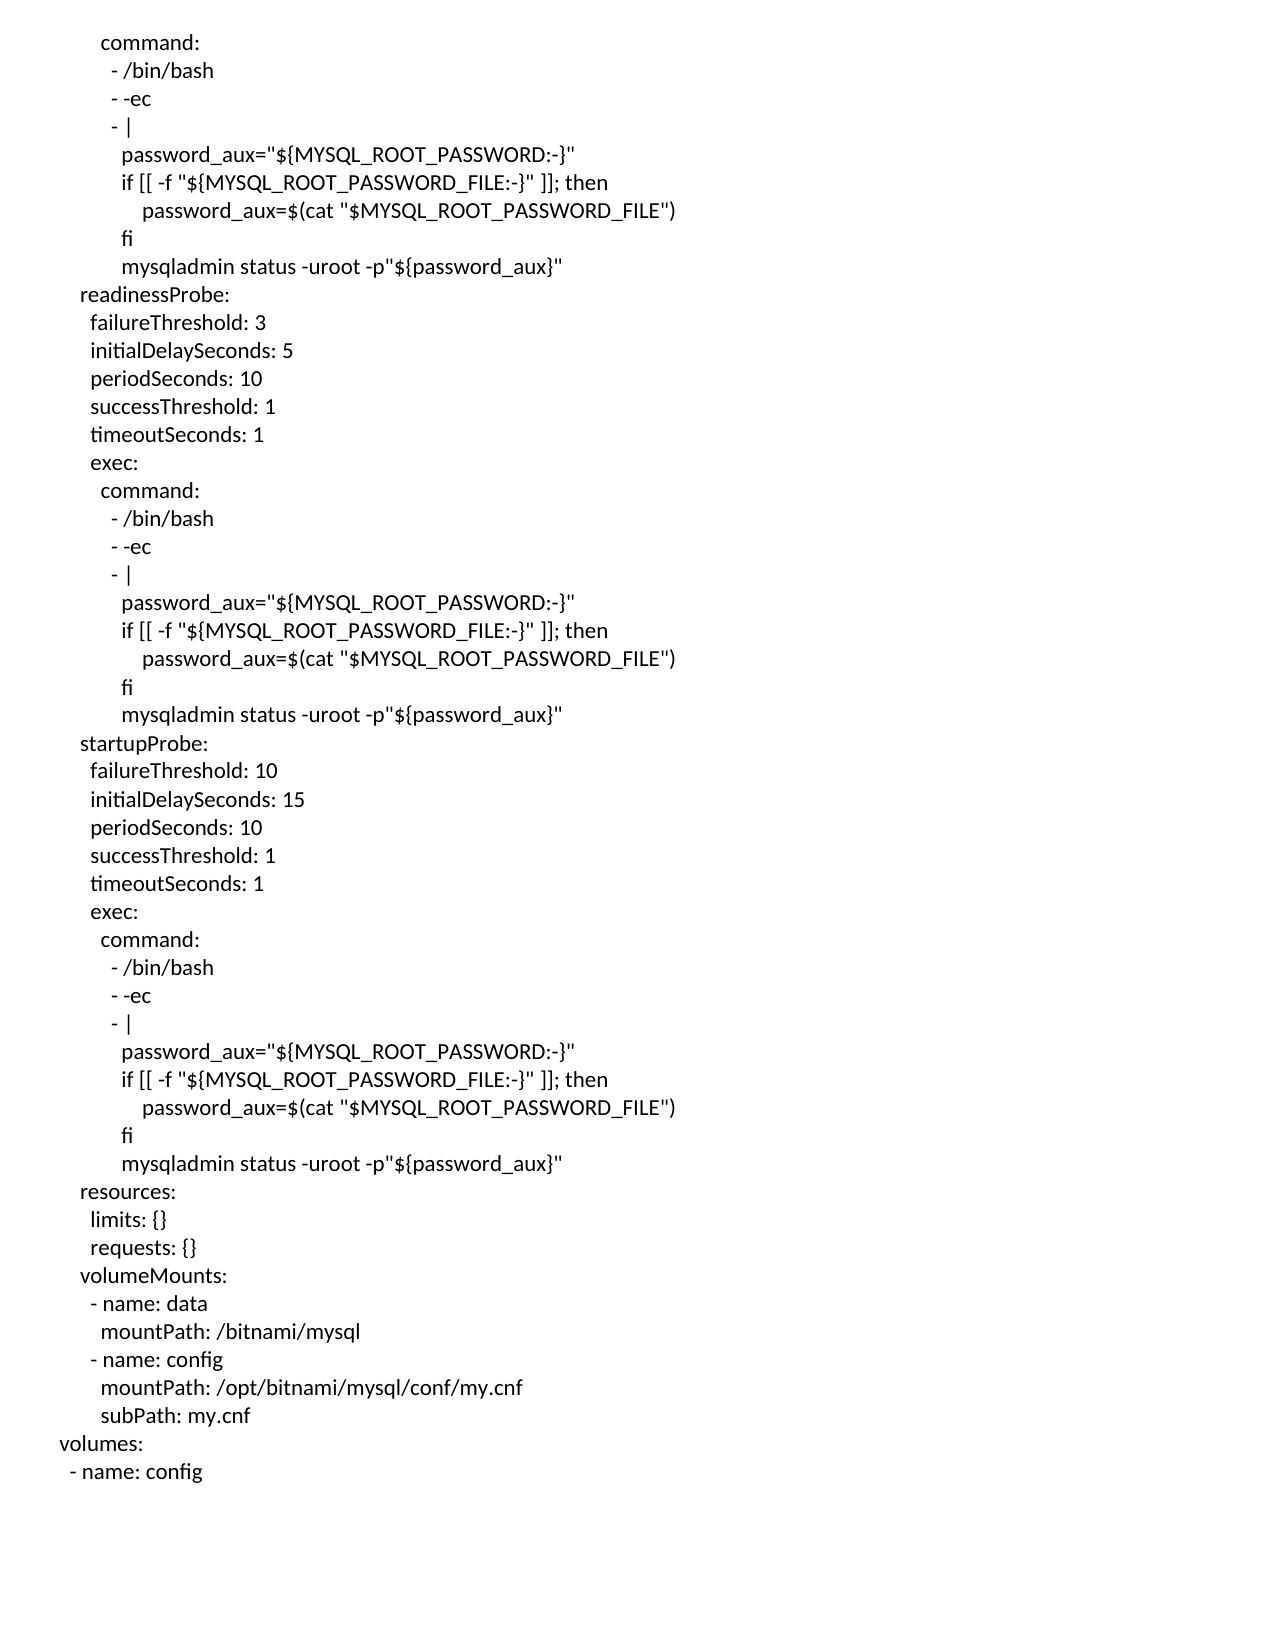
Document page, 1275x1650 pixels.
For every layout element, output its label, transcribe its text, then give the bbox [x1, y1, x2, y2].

text successThreshold: 1 [28, 841, 1237, 869]
text password_aux="${MYSQL_ROOT_PASSWORD:-}" [28, 588, 1237, 617]
text exec: [28, 897, 1237, 925]
text password_aux=$(cat "$MYSQL_ROOT_PASSWORD_FILE") [28, 1093, 1237, 1121]
text command: [28, 476, 1237, 504]
text failureThreshold: 10 [28, 757, 1237, 785]
text timeoutSeconds: 1 [28, 869, 1237, 897]
text volumes: [28, 1429, 1237, 1457]
text - -ec [28, 532, 1237, 561]
text failureThreshold: 3 [28, 308, 1237, 336]
text if [[ -f "${MYSQL_ROOT_PASSWORD_FILE:-}" ]]; then [28, 617, 1237, 644]
text password_aux="${MYSQL_ROOT_PASSWORD:-}" [28, 140, 1237, 168]
text password_aux="${MYSQL_ROOT_PASSWORD:-}" [28, 1037, 1237, 1065]
text password_aux=$(cat "$MYSQL_ROOT_PASSWORD_FILE") [28, 196, 1237, 224]
text requests: {} [28, 1233, 1237, 1261]
text - -ec [28, 84, 1237, 112]
text if [[ -f "${MYSQL_ROOT_PASSWORD_FILE:-}" ]]; then [28, 1065, 1237, 1093]
text mountPath: /bitnami/mysql [28, 1317, 1237, 1345]
text resources: [28, 1177, 1237, 1205]
text - name: config [28, 1345, 1237, 1373]
text - /bin/bash [28, 953, 1237, 981]
text initialDelaySeconds: 5 [28, 336, 1237, 364]
text - name: data [28, 1289, 1237, 1317]
text subPath: my.cnf [28, 1401, 1237, 1429]
text limits: {} [28, 1205, 1237, 1233]
text successThreshold: 1 [28, 392, 1237, 420]
text - | [28, 561, 1237, 588]
text - | [28, 1009, 1237, 1037]
text - | [28, 112, 1237, 140]
text mountPath: /opt/bitnami/mysql/conf/my.cnf [28, 1373, 1237, 1401]
text volumeMounts: [28, 1261, 1237, 1289]
text fi [28, 673, 1237, 701]
text readinessProbe: [28, 280, 1237, 308]
text mysqladmin status -uroot -p"${password_aux}" [28, 252, 1237, 280]
text periodSeconds: 10 [28, 364, 1237, 392]
text password_aux=$(cat "$MYSQL_ROOT_PASSWORD_FILE") [28, 644, 1237, 673]
text initialDelaySeconds: 15 [28, 785, 1237, 813]
text command: [28, 28, 1237, 56]
text - /bin/bash [28, 56, 1237, 84]
text periodSeconds: 10 [28, 813, 1237, 841]
text timeoutSeconds: 1 [28, 420, 1237, 448]
text command: [28, 925, 1237, 953]
text if [[ -f "${MYSQL_ROOT_PASSWORD_FILE:-}" ]]; then [28, 168, 1237, 196]
text fi [28, 224, 1237, 252]
text - /bin/bash [28, 504, 1237, 532]
text fi [28, 1121, 1237, 1149]
text exec: [28, 448, 1237, 476]
text mysqladmin status -uroot -p"${password_aux}" [28, 1149, 1237, 1177]
text - name: config [28, 1457, 1237, 1485]
text startupProbe: [28, 729, 1237, 757]
text mysqladmin status -uroot -p"${password_aux}" [28, 701, 1237, 729]
text - -ec [28, 981, 1237, 1009]
